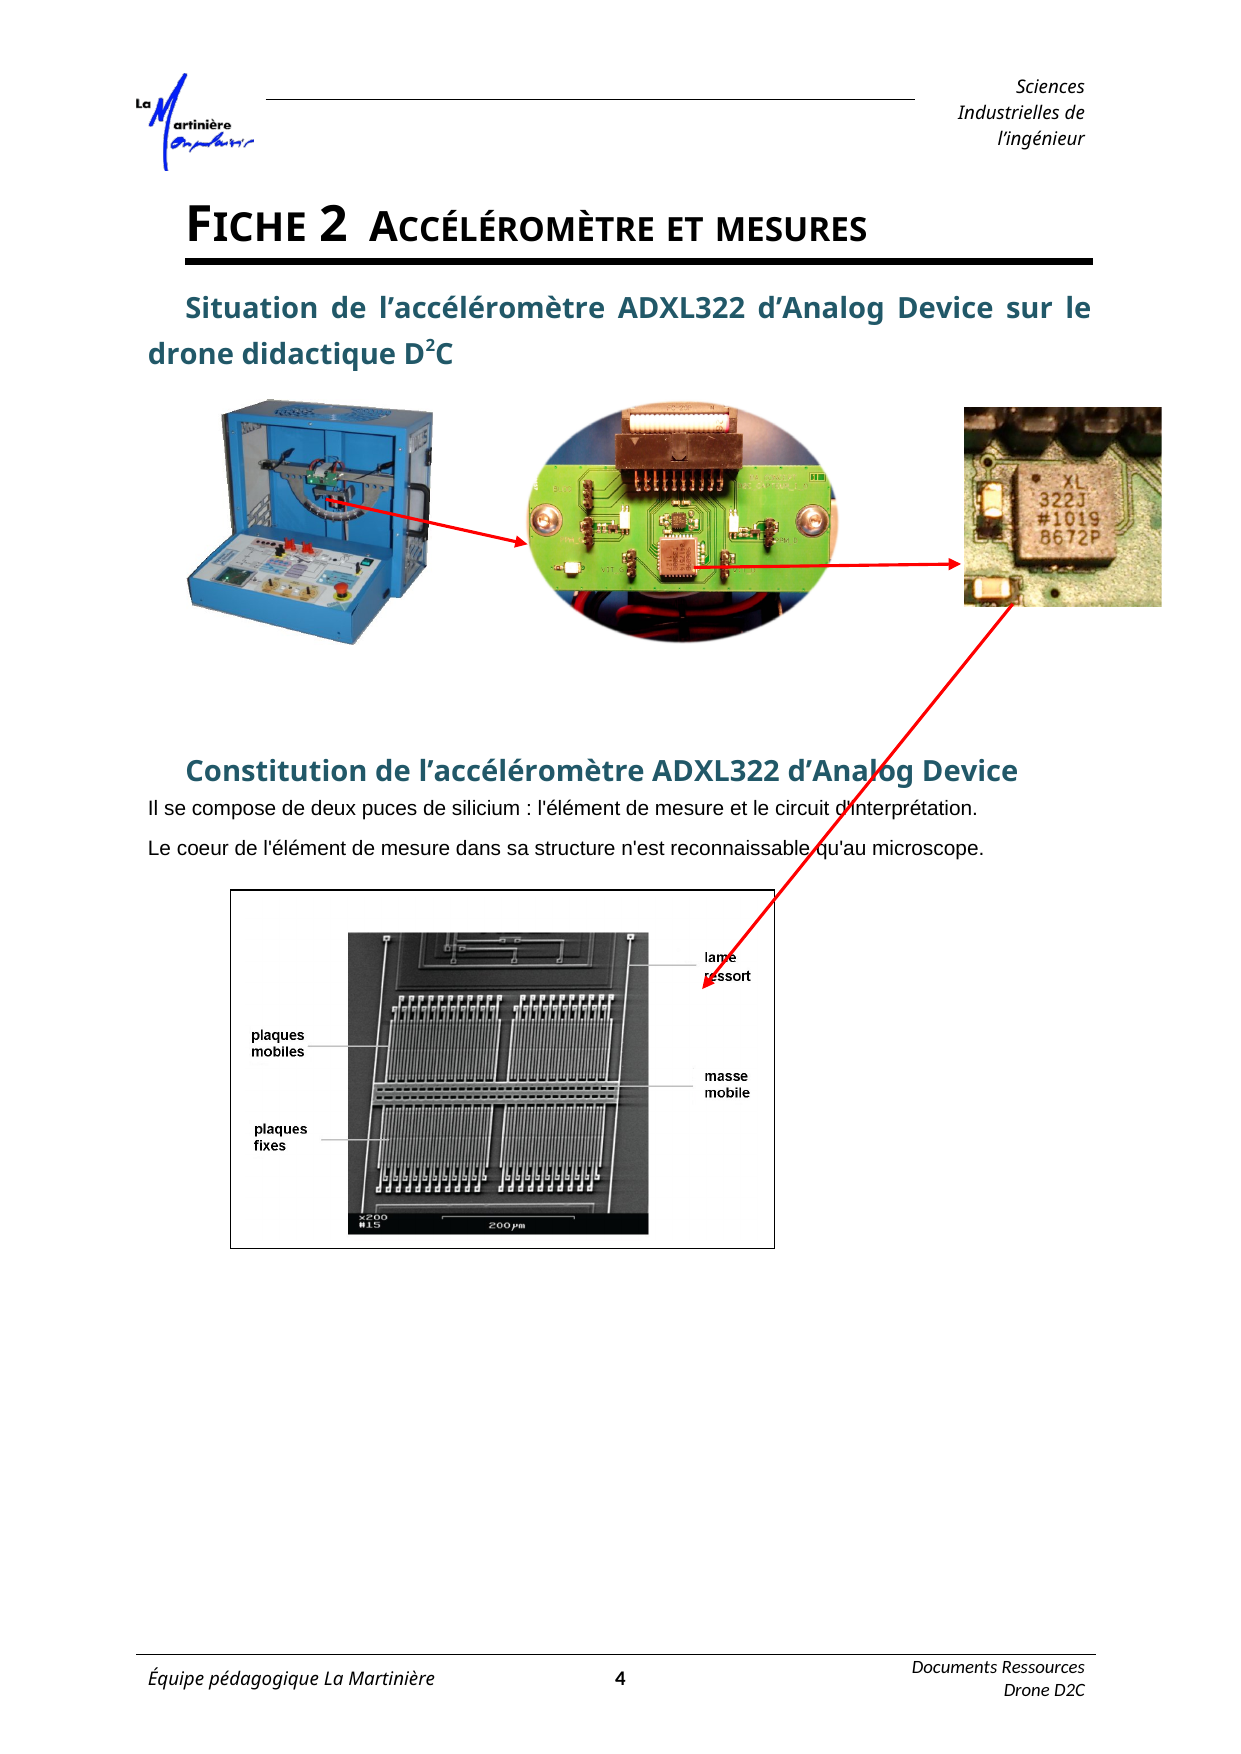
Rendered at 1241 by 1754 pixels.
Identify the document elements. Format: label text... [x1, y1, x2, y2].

text Il se compose de deux puces de silicium : l'élément de mesure et le circuit d'interprétation. [148, 796, 855, 820]
subtitle Constitution de l’accéléromètre ADXL322 d’Analog Device [866, 751, 1093, 790]
text Il se compose de deux puces de silicium : l'élément de mesure et le circuit d'interprétation. [842, 796, 1093, 820]
text Le coeur de l'élément de mesure dans sa structure n'est reconnaissable qu'au microscope. [148, 836, 822, 860]
subtitle Situation de l’accéléromètre ADXL322 d’Analog Device sur le drone didactique D2C [148, 287, 1093, 373]
picture [136, 73, 254, 171]
subtitle Accéléromètre et mesures [185, 188, 1093, 258]
subtitle Constitution de l’accéléromètre ADXL322 d’Analog Device [148, 751, 891, 790]
text Le coeur de l'élément de mesure dans sa structure n'est reconnaissable qu'au microscope. [810, 836, 1093, 860]
